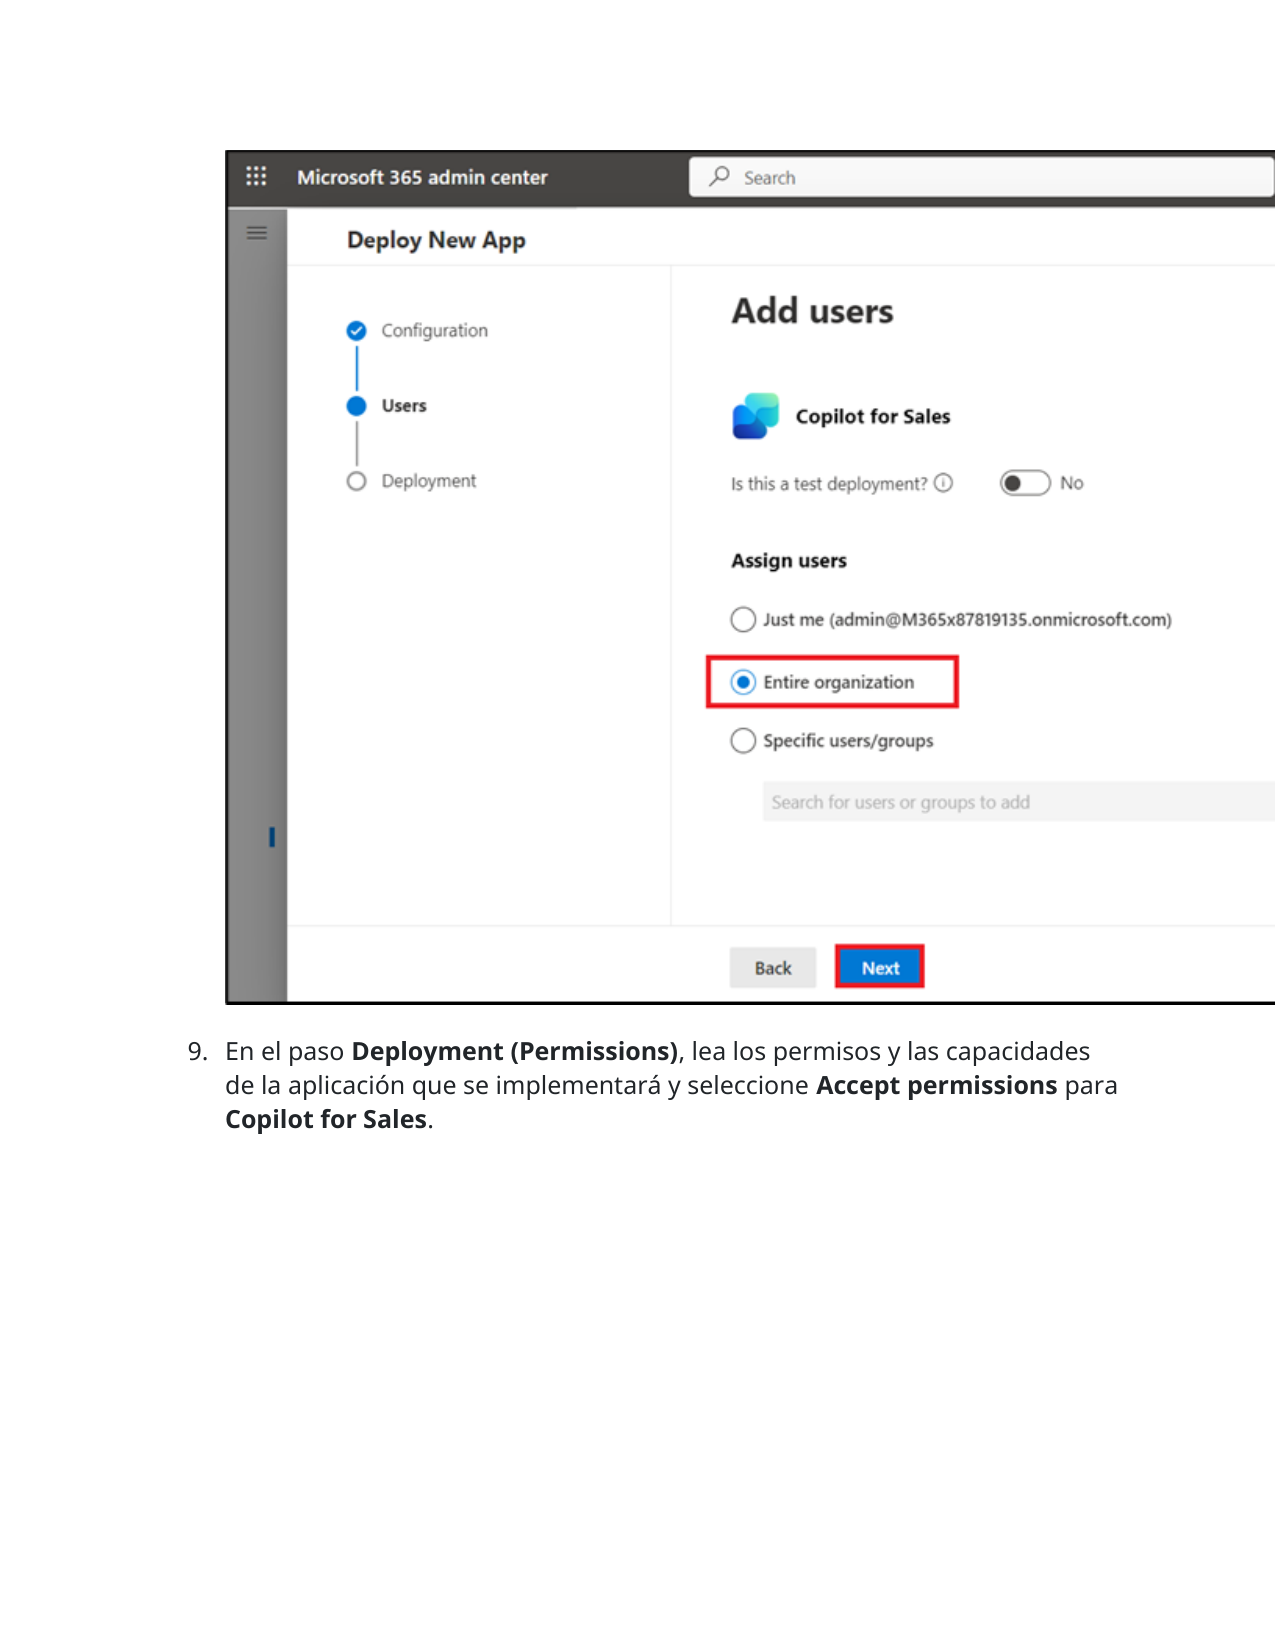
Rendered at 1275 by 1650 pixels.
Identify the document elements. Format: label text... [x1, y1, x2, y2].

picture [225, 150, 1275, 1005]
list En el paso Deployment (Permissions), lea los permisos y las capacidades de la aplicación que se implementará y seleccione Accept permissions para Copilot for Sales. [187, 1033, 1125, 1136]
